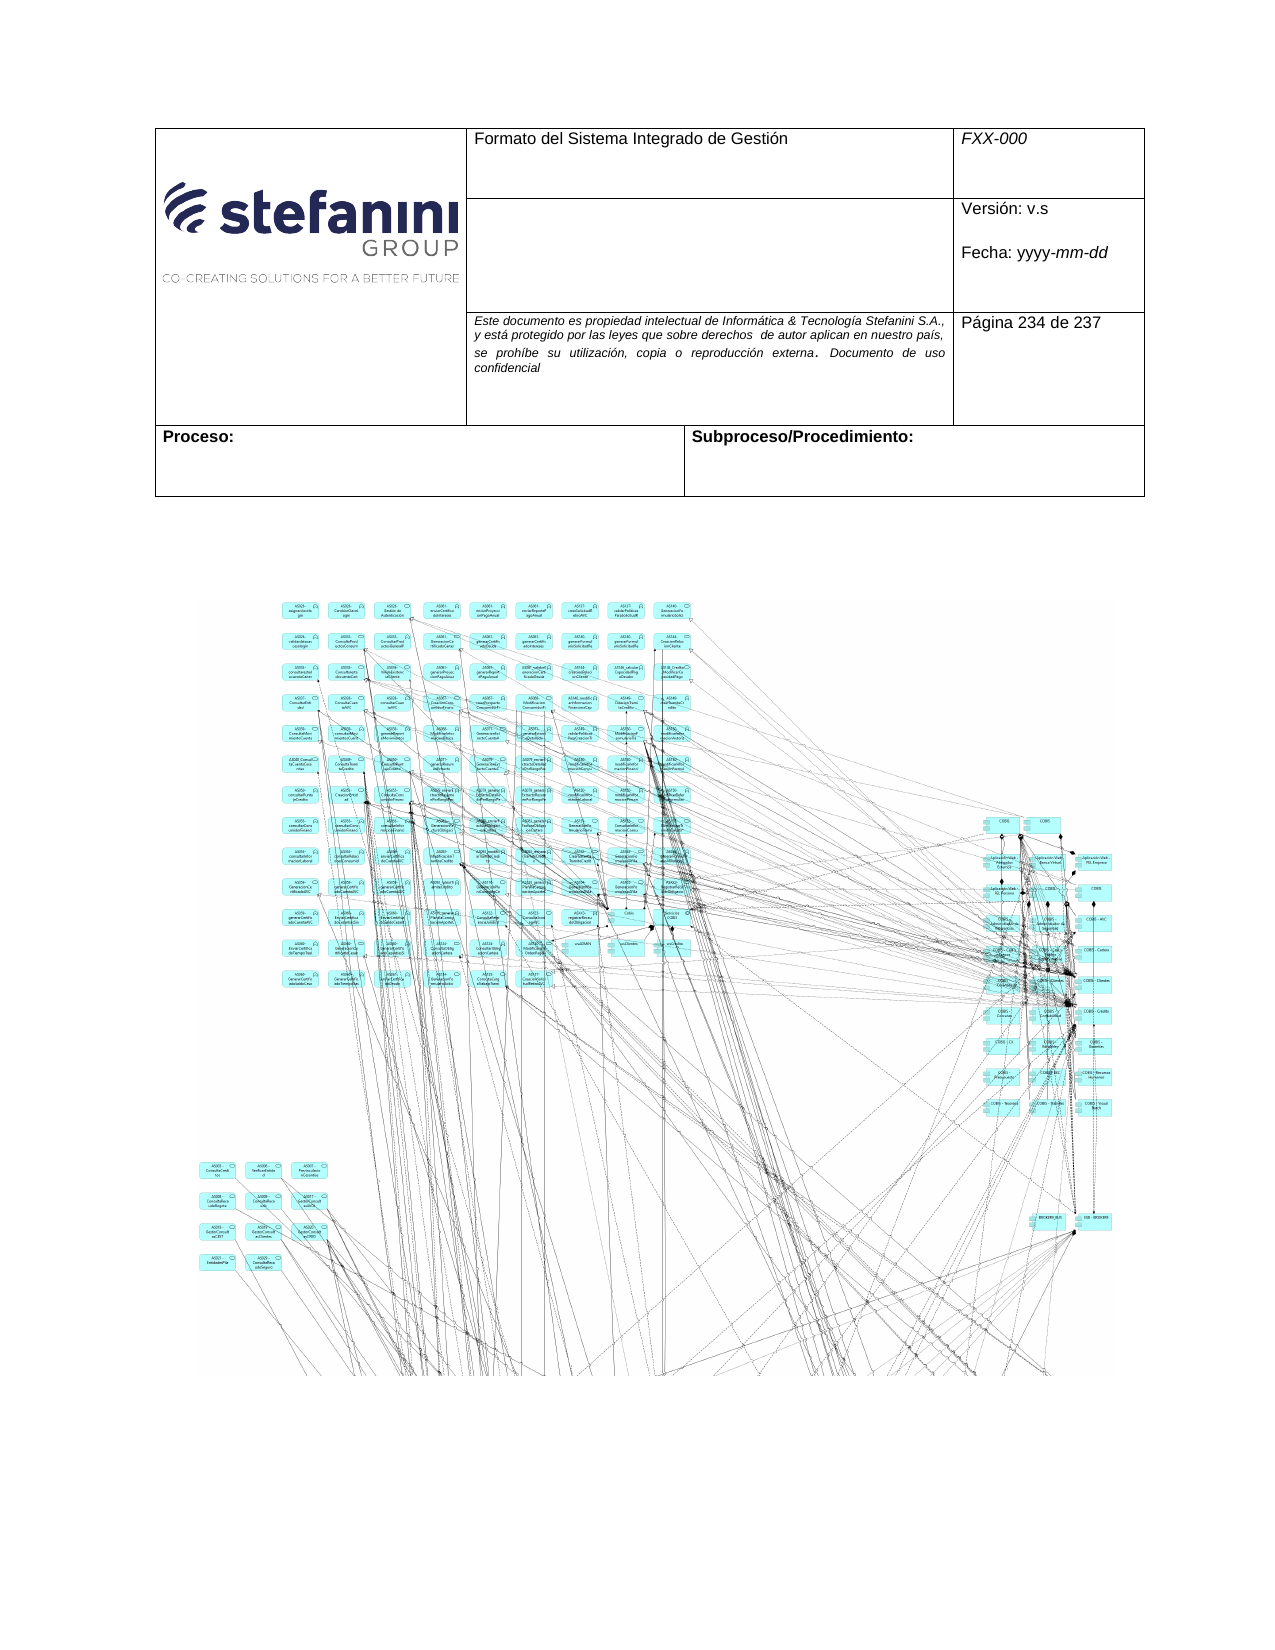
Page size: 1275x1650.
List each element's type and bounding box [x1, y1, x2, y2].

picture [162, 182, 460, 286]
picture [196, 599, 1115, 1376]
